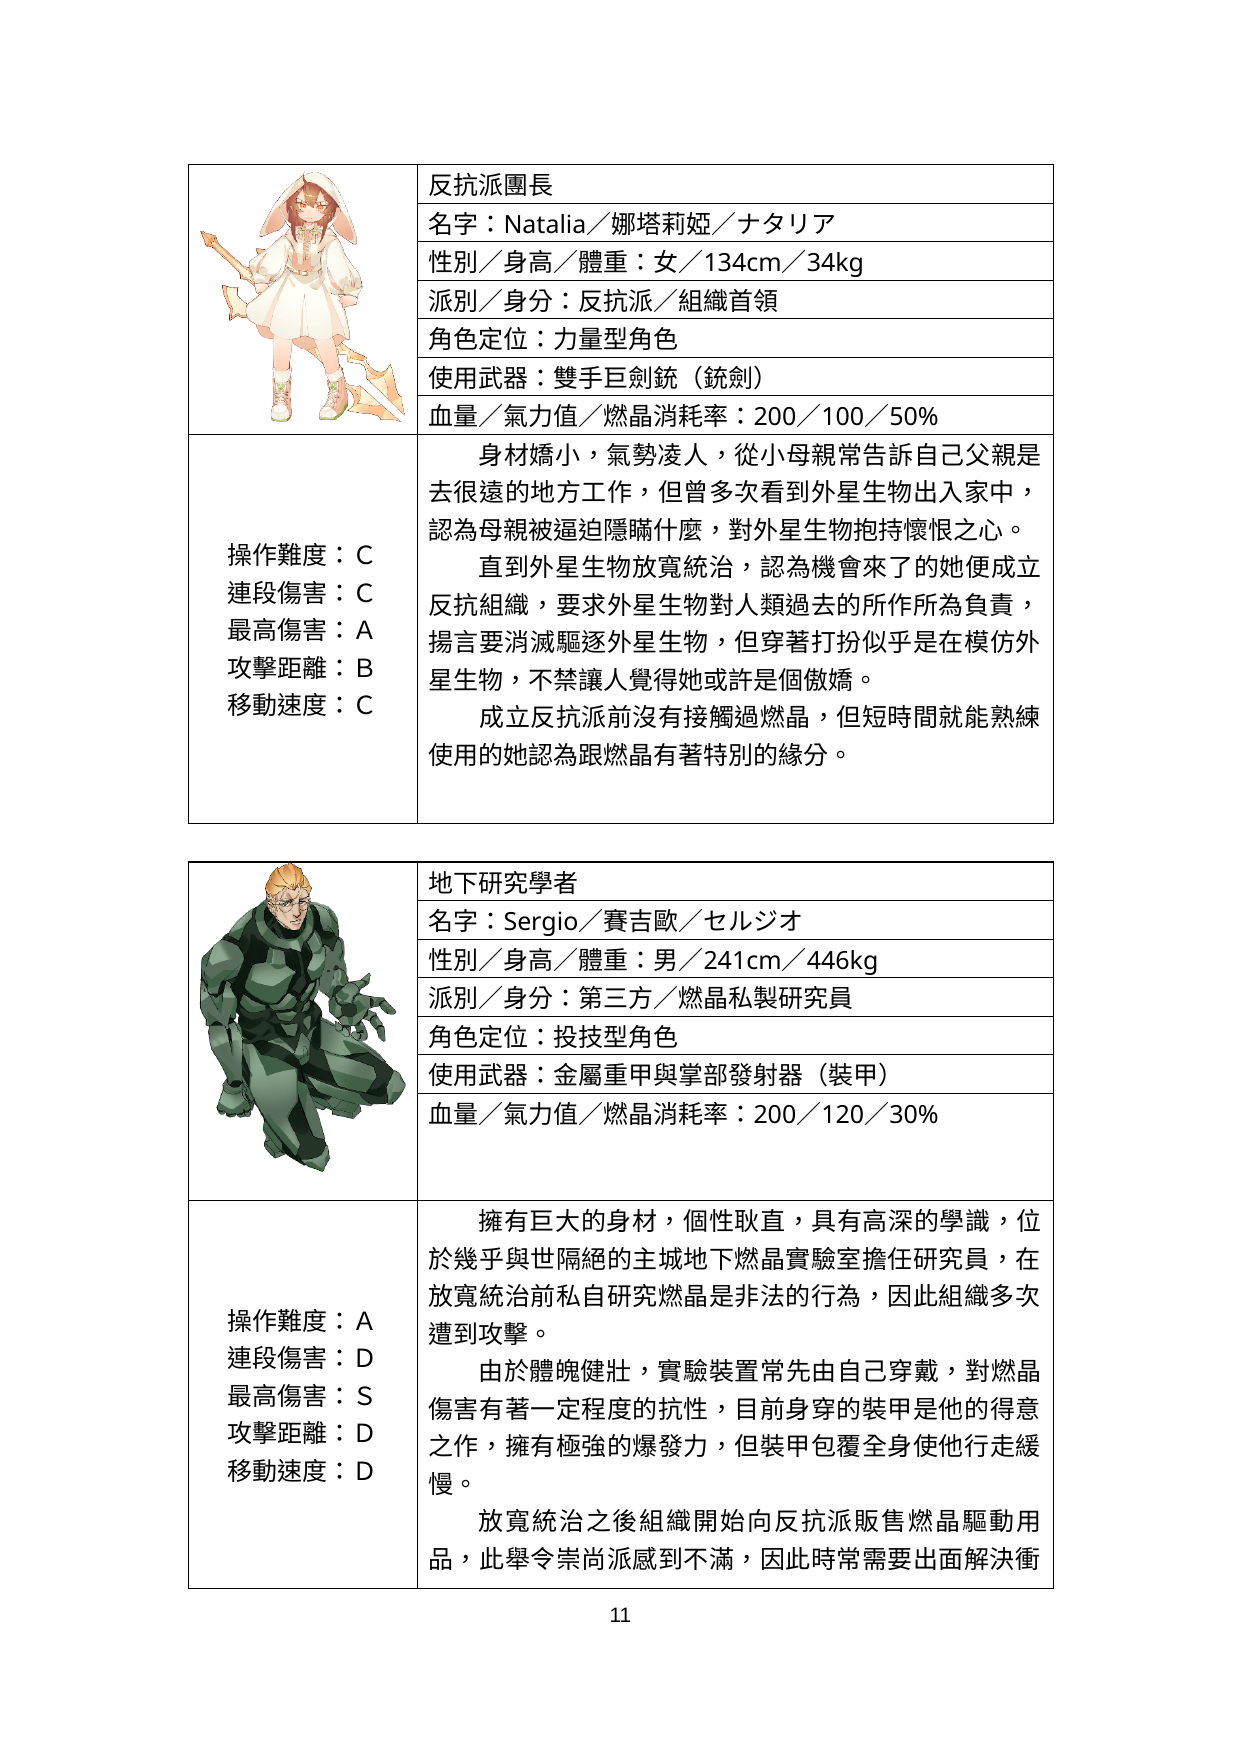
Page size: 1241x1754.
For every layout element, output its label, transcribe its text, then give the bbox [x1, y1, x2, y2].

table_cell 派別／身分：反抗派／組織首領 [418, 281, 1053, 318]
picture [200, 171, 406, 422]
table_cell 名字：Sergio／賽吉歐／セルジオ [418, 901, 1053, 938]
table_header [189, 863, 417, 1200]
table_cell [189, 1201, 417, 1588]
table_header 地下研究學者 [418, 863, 1053, 900]
table_cell 操作難度：Ｃ 連段傷害：Ｃ 最高傷害：Ａ 攻擊距離：Ｂ 移動速度：Ｃ [189, 435, 417, 823]
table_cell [418, 1201, 1053, 1588]
table_cell 性別／身高／體重：女／134cm／34kg [418, 242, 1053, 279]
table_header 反抗派團長 [418, 165, 1053, 202]
table_cell 使用武器：金屬重甲與掌部發射器（裝甲） [418, 1055, 1053, 1093]
table_cell 身材嬌小，氣勢凌人，從小母親常告訴自己父親是去很遠的地方工作，但曾多次看到外星生物出入家中，認為母親被逼迫隱瞞什麼，對外星生物抱持懷恨之心。 直到外星生物放寬統治，認為機會來了的她便成立反抗組織，要求外星生物對人類過去的所作所為負責，揚言要消滅驅逐外星生物，但穿著打扮似乎是在模仿外星生物，不禁讓人覺得她或許是個傲嬌。 成立反抗派前沒有接觸過燃晶，但短時間就能熟練使用的她認為跟燃晶有著特別的緣分。 [418, 435, 1053, 823]
table_cell 血量／氣力值／燃晶消耗率：200／120／30% [418, 1094, 1053, 1200]
table_header [189, 165, 417, 434]
table_cell 性別／身高／體重：男／241cm／446kg [418, 940, 1053, 977]
picture [199, 862, 406, 1172]
table_cell 派別／身分：第三方／燃晶私製研究員 [418, 978, 1053, 1016]
table_cell 名字：Natalia／娜塔莉婭／ナタリア [418, 204, 1053, 241]
table_cell 角色定位：投技型角色 [418, 1017, 1053, 1054]
table_cell 血量／氣力值／燃晶消耗率：200／100／50% [418, 396, 1053, 434]
table_cell 使用武器：雙手巨劍銃（銃劍） [418, 358, 1053, 395]
table_cell 角色定位：力量型角色 [418, 319, 1053, 357]
